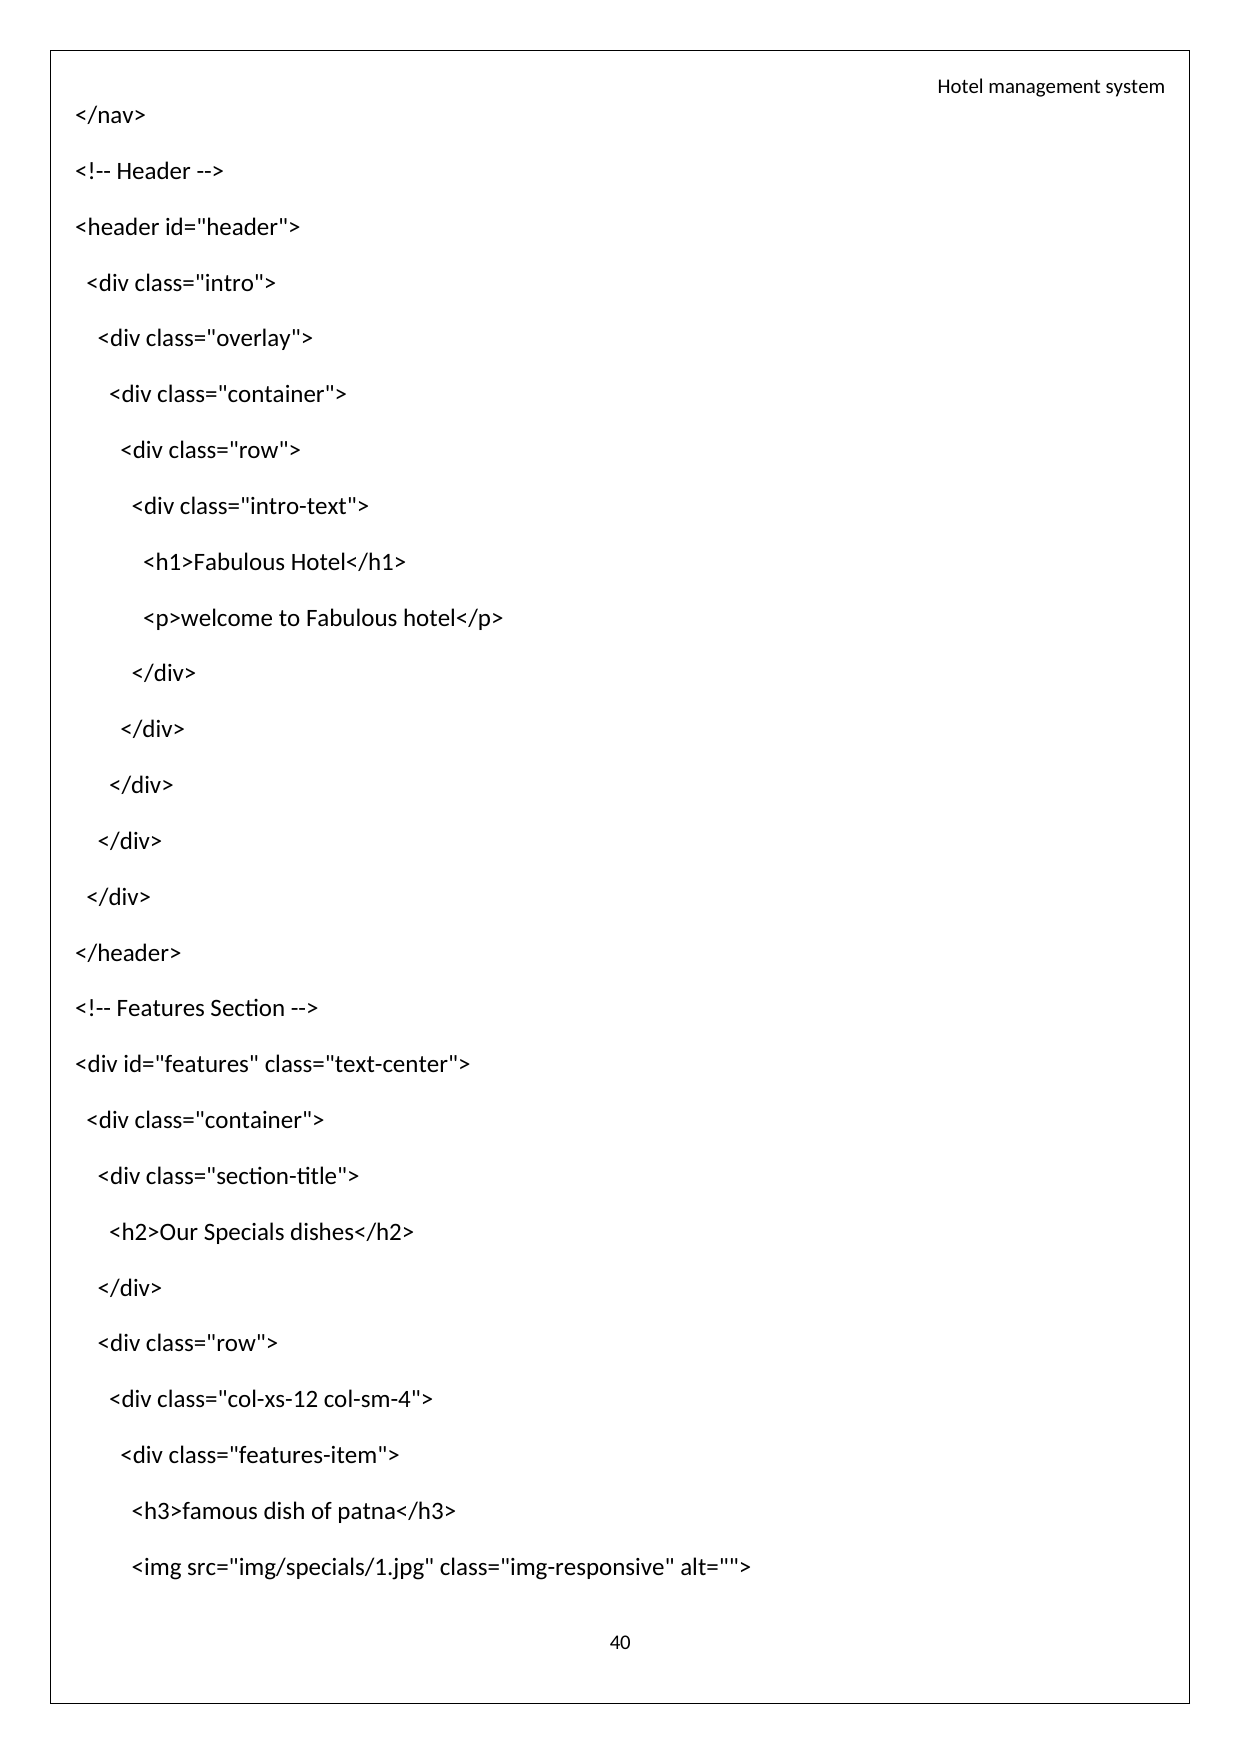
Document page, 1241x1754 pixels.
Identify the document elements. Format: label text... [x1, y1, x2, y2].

text <div class="col-xs-12 col-sm-4"> [75, 1383, 1165, 1414]
text <div class="container"> [75, 1104, 1165, 1135]
text <div class="features-item"> [75, 1439, 1165, 1470]
text <h2>Our Specials dishes</h2> [75, 1216, 1165, 1246]
text <h1>Fabulous Hotel</h1> [75, 546, 1165, 576]
text <div class="row"> [75, 434, 1165, 465]
text <h3>famous dish of patna</h3> [75, 1495, 1165, 1526]
text </header> [75, 937, 1165, 967]
text <!-- Features Section --> [75, 992, 1165, 1023]
text <div class="intro"> [75, 267, 1165, 297]
text </div> [75, 1272, 1165, 1302]
text <div class="container"> [75, 378, 1165, 409]
text </div> [75, 657, 1165, 688]
text <!-- Header --> [75, 155, 1165, 186]
text <div class="section-title"> [75, 1160, 1165, 1191]
text <div class="row"> [75, 1327, 1165, 1358]
text </div> [75, 713, 1165, 744]
text </div> [75, 769, 1165, 800]
text </nav> [75, 99, 1165, 130]
text </div> [75, 881, 1165, 911]
text <div class="intro-text"> [75, 490, 1165, 521]
text </div> [75, 825, 1165, 856]
text <p>welcome to Fabulous hotel</p> [75, 602, 1165, 632]
text <div class="overlay"> [75, 322, 1165, 353]
text <div id="features" class="text-center"> [75, 1048, 1165, 1079]
text <img src="img/specials/1.jpg" class="img-responsive" alt=""> [75, 1551, 1165, 1581]
text <header id="header"> [75, 211, 1165, 241]
